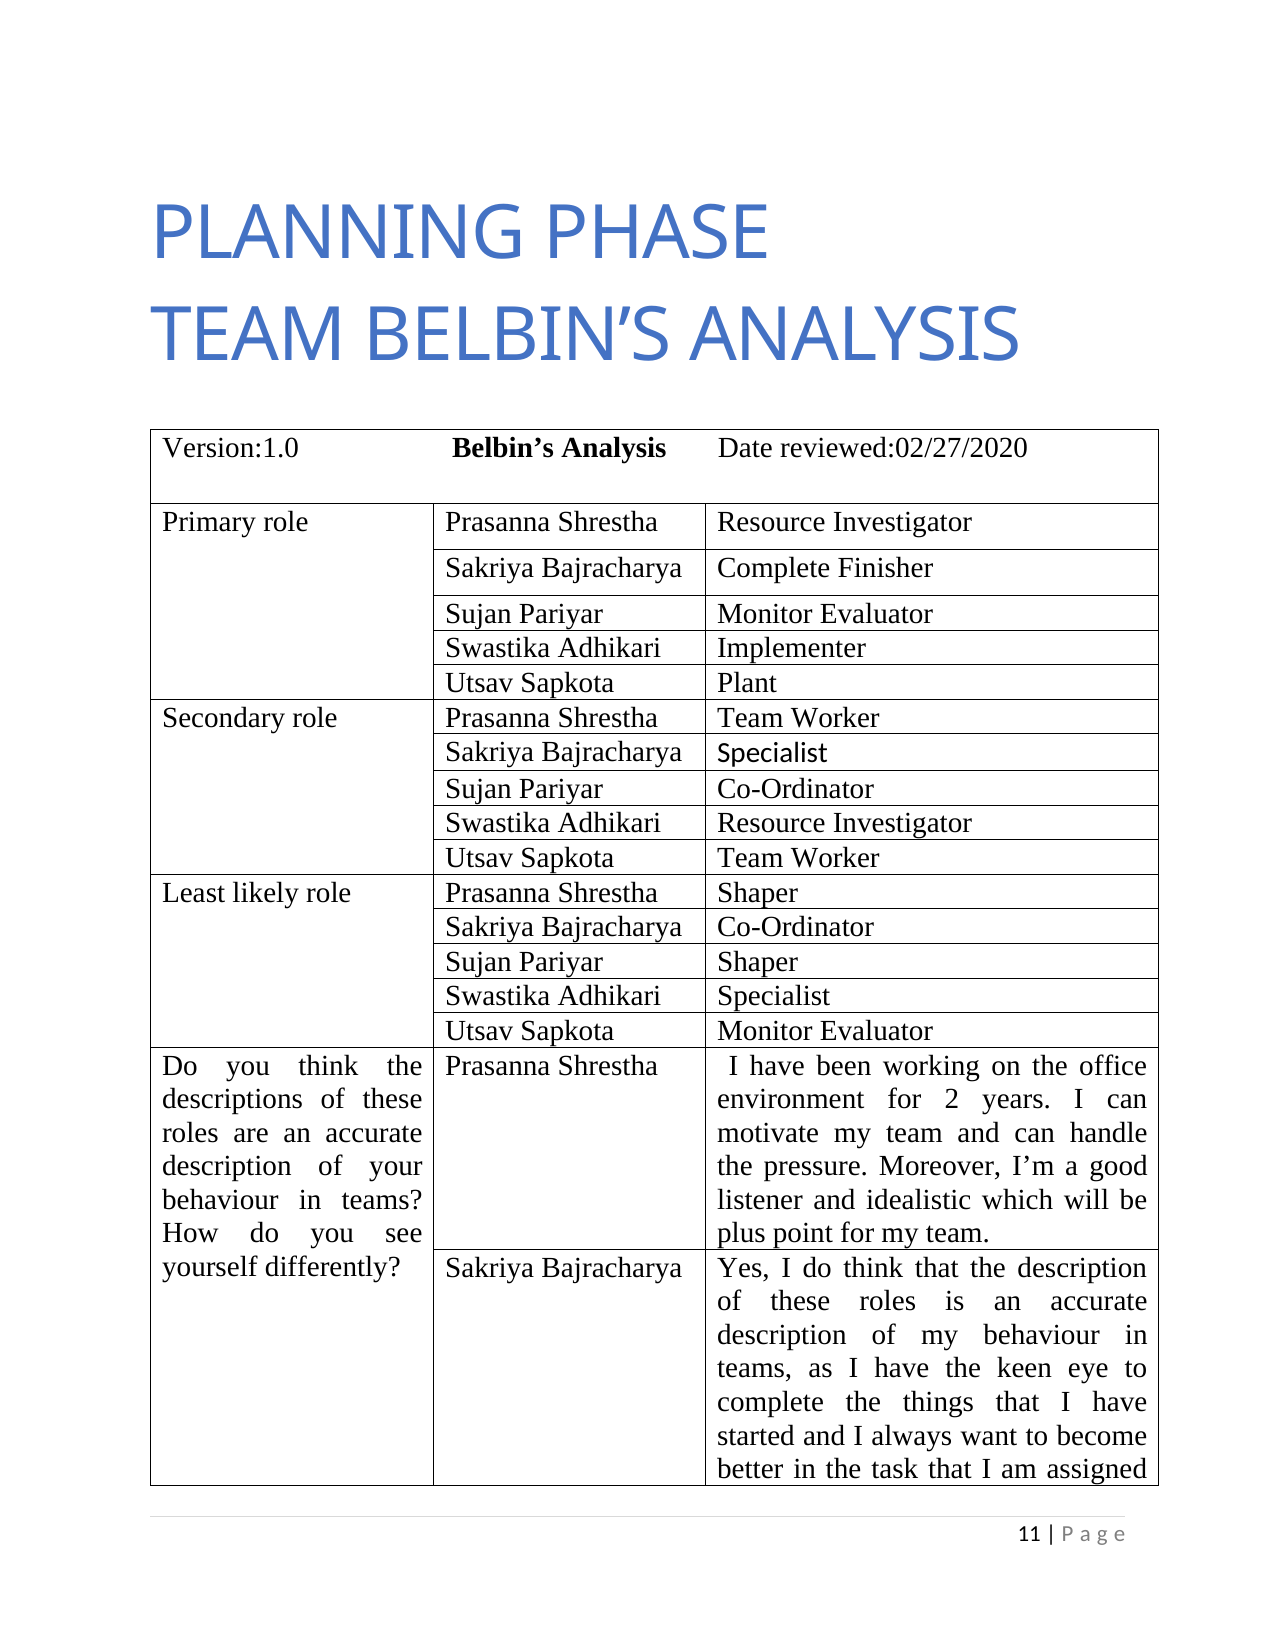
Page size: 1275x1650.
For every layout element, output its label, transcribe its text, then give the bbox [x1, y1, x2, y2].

table_cell Specialist [706, 979, 1158, 1012]
table_cell Sakriya Bajracharya [434, 909, 705, 943]
table_cell Sakriya Bajracharya [434, 550, 705, 595]
table_cell Utsav Sapkota [434, 840, 705, 874]
table_cell Prasanna Shrestha [434, 700, 705, 733]
table_cell Prasanna Shrestha [434, 504, 705, 549]
table_cell Prasanna Shrestha [434, 1048, 705, 1249]
table_cell Sujan Pariyar [434, 771, 705, 804]
table_cell Resource Investigator [706, 504, 1158, 549]
table_cell Sujan Pariyar [434, 596, 705, 629]
table_cell Co-Ordinator [706, 771, 1158, 804]
table_cell Complete Finisher [706, 550, 1158, 595]
table_cell Monitor Evaluator [706, 1013, 1158, 1047]
table_cell Shaper [706, 944, 1158, 977]
table_cell Team Worker [706, 700, 1158, 733]
table_cell Sakriya Bajracharya [434, 1250, 705, 1485]
table_cell Sakriya Bajracharya [434, 734, 705, 770]
table_cell I have been working on the office environment for 2 years. I can motivate my team and can handle the pressure. Moreover, I’m a good listener and idealistic which will be plus point for my team. [706, 1048, 1158, 1249]
table_cell Swastika Adhikari [434, 979, 705, 1012]
table_cell Utsav Sapkota [434, 665, 705, 699]
table_cell Co-Ordinator [706, 909, 1158, 943]
table_cell Prasanna Shrestha [434, 875, 705, 908]
table_header Version:1.0 Belbin’s Analysis Date reviewed:02/27/2020 [151, 430, 1158, 503]
table_cell Monitor Evaluator [706, 596, 1158, 629]
table_cell Sujan Pariyar [434, 944, 705, 977]
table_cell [706, 1250, 1158, 1485]
table_cell Shaper [706, 875, 1158, 908]
table_cell Secondary role [151, 700, 433, 874]
table_cell Primary role [151, 504, 433, 699]
table_cell Utsav Sapkota [434, 1013, 705, 1047]
table_cell Least likely role [151, 875, 433, 1047]
table_cell Do you think the descriptions of these roles are an accurate description of your behaviour in teams? How do you see yourself differently? [151, 1048, 433, 1485]
table_cell Plant [706, 665, 1158, 699]
table_cell Team Worker [706, 840, 1158, 874]
table_cell Swastika Adhikari [434, 806, 705, 839]
table_cell Resource Investigator [706, 806, 1158, 839]
table_cell Implementer [706, 631, 1158, 664]
table_cell Specialist [706, 734, 1158, 770]
table_cell Swastika Adhikari [434, 631, 705, 664]
